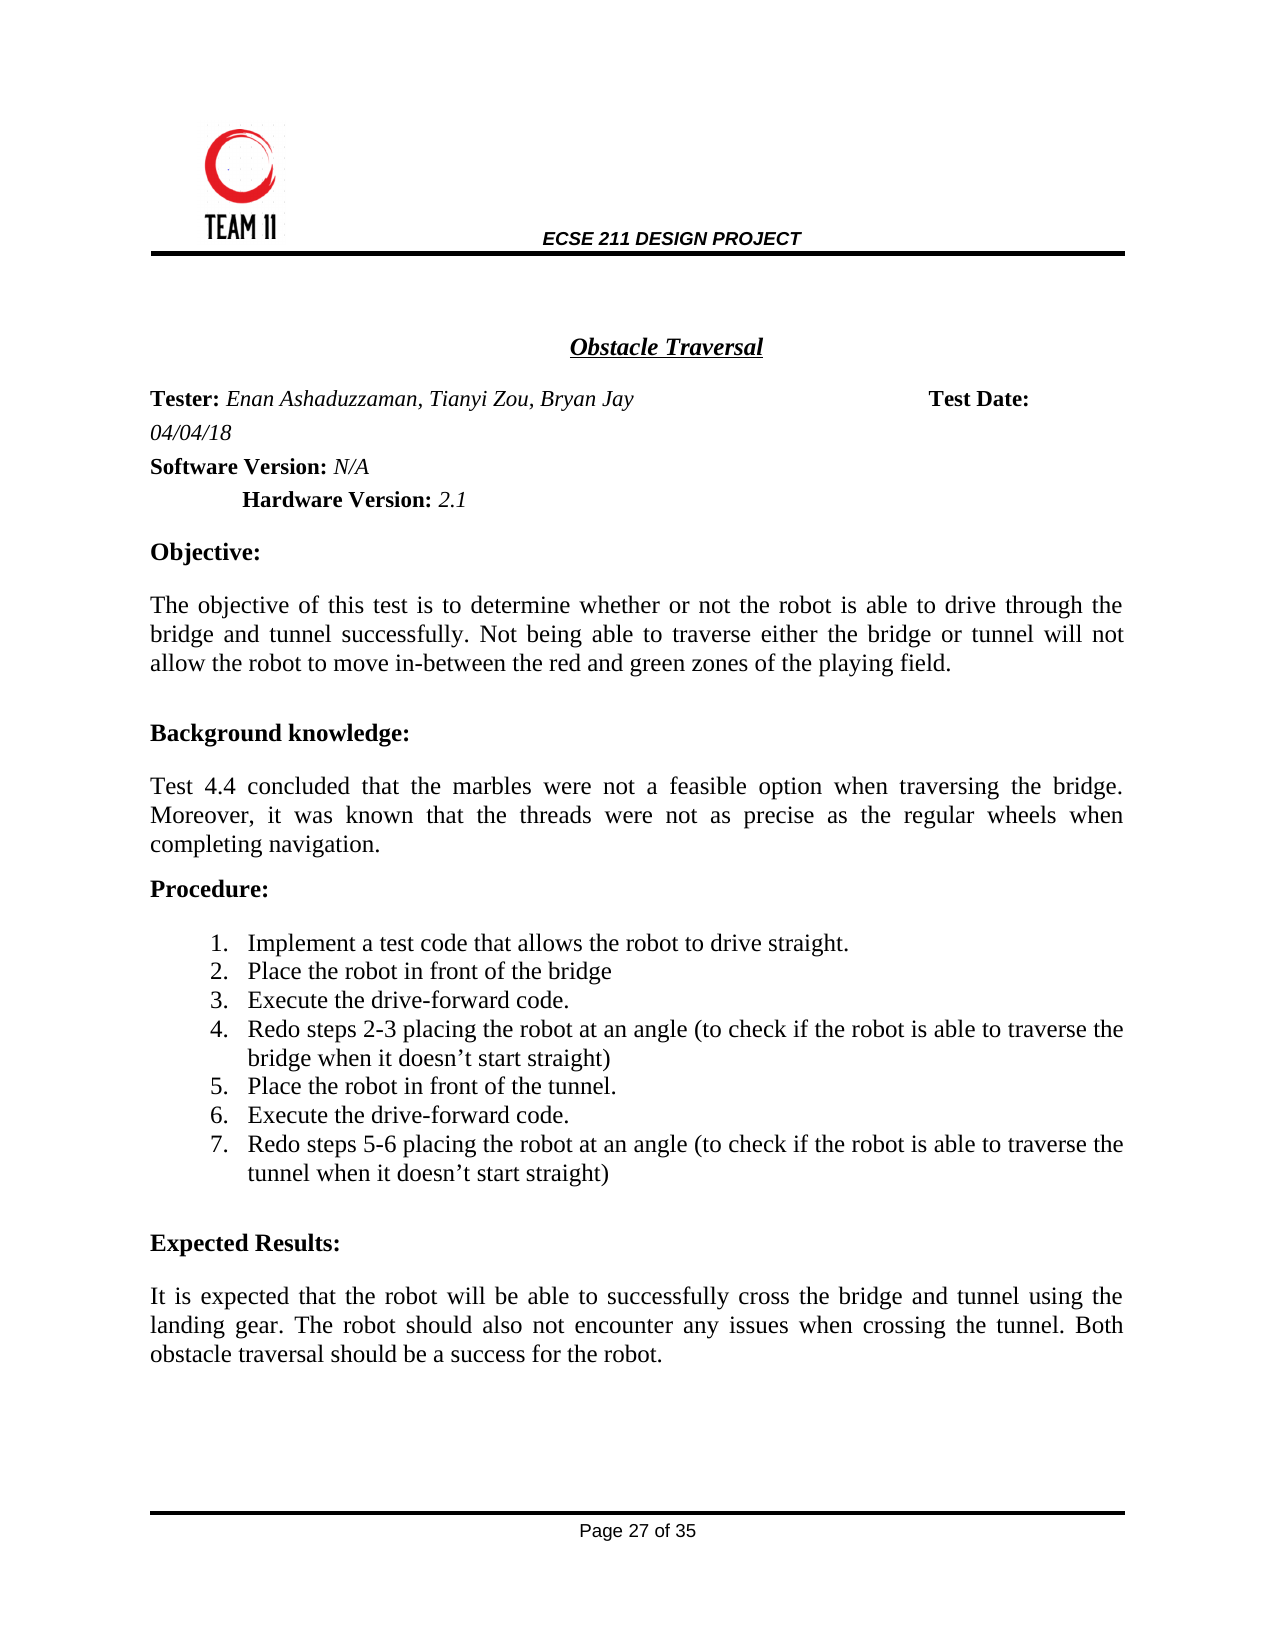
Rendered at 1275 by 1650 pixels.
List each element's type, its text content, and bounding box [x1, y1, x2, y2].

list Redo steps 5-6 placing the robot at an angle (to check if the robot is able to traverse the tunnel when it doesn’t start straight) [210, 1129, 1125, 1186]
picture [197, 120, 286, 245]
text Test 4.4 concluded that the marbles were not a feasible option when traversing the bridge. Moreover, it was known that the threads were not as precise as the regular wheels when completing navigation. [150, 771, 1125, 858]
text Expected Results: [150, 1228, 1125, 1256]
text Background knowledge: [150, 718, 1125, 746]
list Place the robot in front of the bridge [210, 956, 1125, 985]
list Redo steps 2-3 placing the robot at an angle (to check if the robot is able to traverse the bridge when it doesn’t start straight) [210, 1014, 1125, 1071]
list Implement a test code that allows the robot to drive straight. [210, 928, 1125, 956]
text Tester: Enan Ashaduzzaman, Tianyi Zou, Bryan Jay Test Date: 04/04/18 Software Version: N/A Hardware Version: 2.1 [150, 385, 1125, 513]
text Procedure: [150, 874, 1125, 903]
text It is expected that the robot will be able to successfully cross the bridge and tunnel using the landing gear. The robot should also not encounter any issues when crossing the tunnel. Both obstacle traversal should be a success for the robot. [150, 1281, 1125, 1367]
text Obstacle Traversal [210, 332, 1125, 361]
list Place the robot in front of the tunnel. [210, 1071, 1125, 1100]
list Execute the drive-forward code. [210, 985, 1125, 1014]
text Objective: [150, 537, 1125, 565]
text The objective of this test is to determine whether or not the robot is able to drive through the bridge and tunnel successfully. Not being able to traverse either the bridge or tunnel will not allow the robot to move in-between the red and green zones of the playing field. [150, 590, 1125, 676]
list Execute the drive-forward code. [210, 1100, 1125, 1129]
